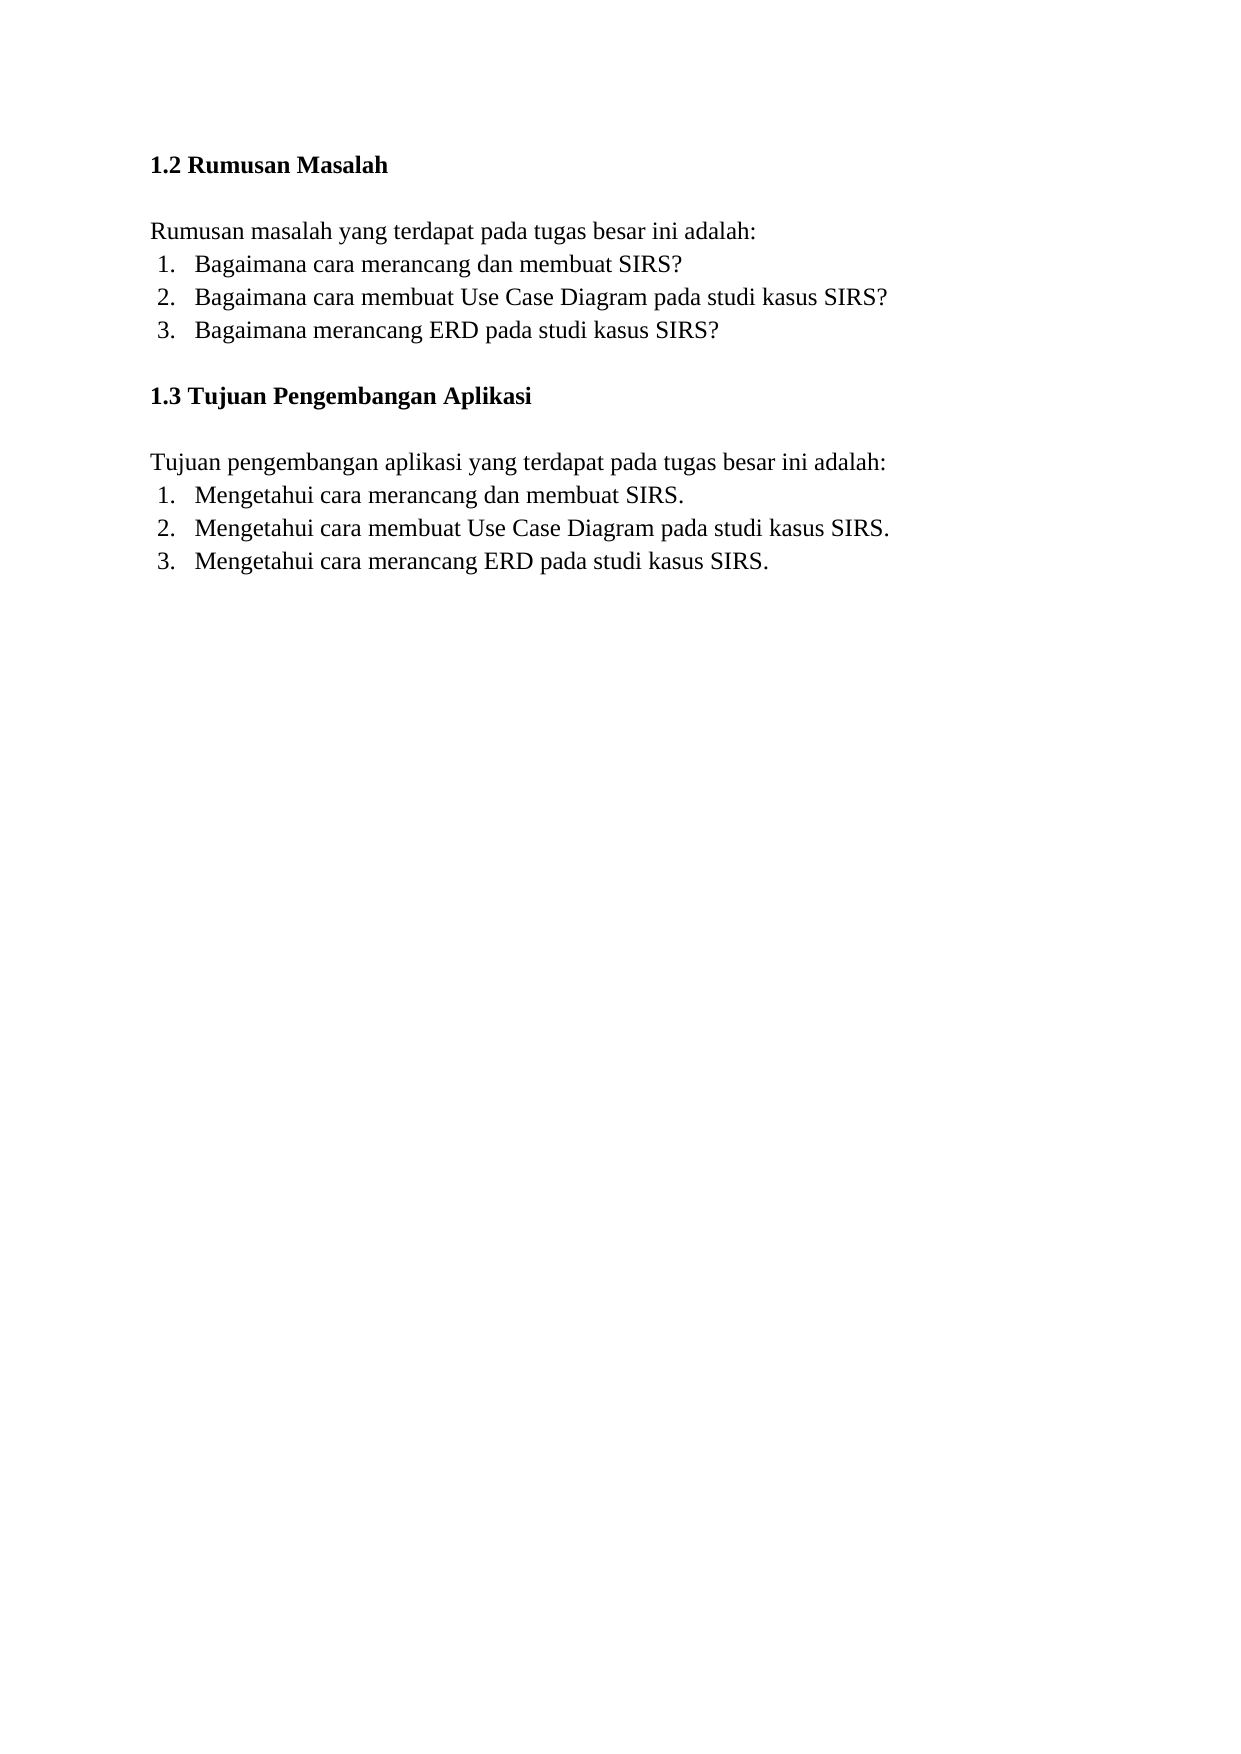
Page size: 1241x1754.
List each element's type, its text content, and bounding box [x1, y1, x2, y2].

list Rumusan masalah yang terdapat pada tugas besar ini adalah: [150, 216, 1090, 245]
list Mengetahui cara membuat Use Case Diagram pada studi kasus SIRS. [157, 513, 1090, 542]
list Mengetahui cara merancang ERD pada studi kasus SIRS. [157, 546, 1090, 575]
list Tujuan Pengembangan Aplikasi [150, 381, 1090, 410]
list Bagaimana merancang ERD pada studi kasus SIRS? [157, 315, 1090, 344]
list Bagaimana cara merancang dan membuat SIRS? [157, 249, 1090, 278]
list Mengetahui cara merancang dan membuat SIRS. [157, 480, 1090, 509]
list Rumusan Masalah [150, 150, 1090, 179]
text Tujuan pengembangan aplikasi yang terdapat pada tugas besar ini adalah: [150, 447, 1090, 476]
list Bagaimana cara membuat Use Case Diagram pada studi kasus SIRS? [157, 282, 1090, 311]
